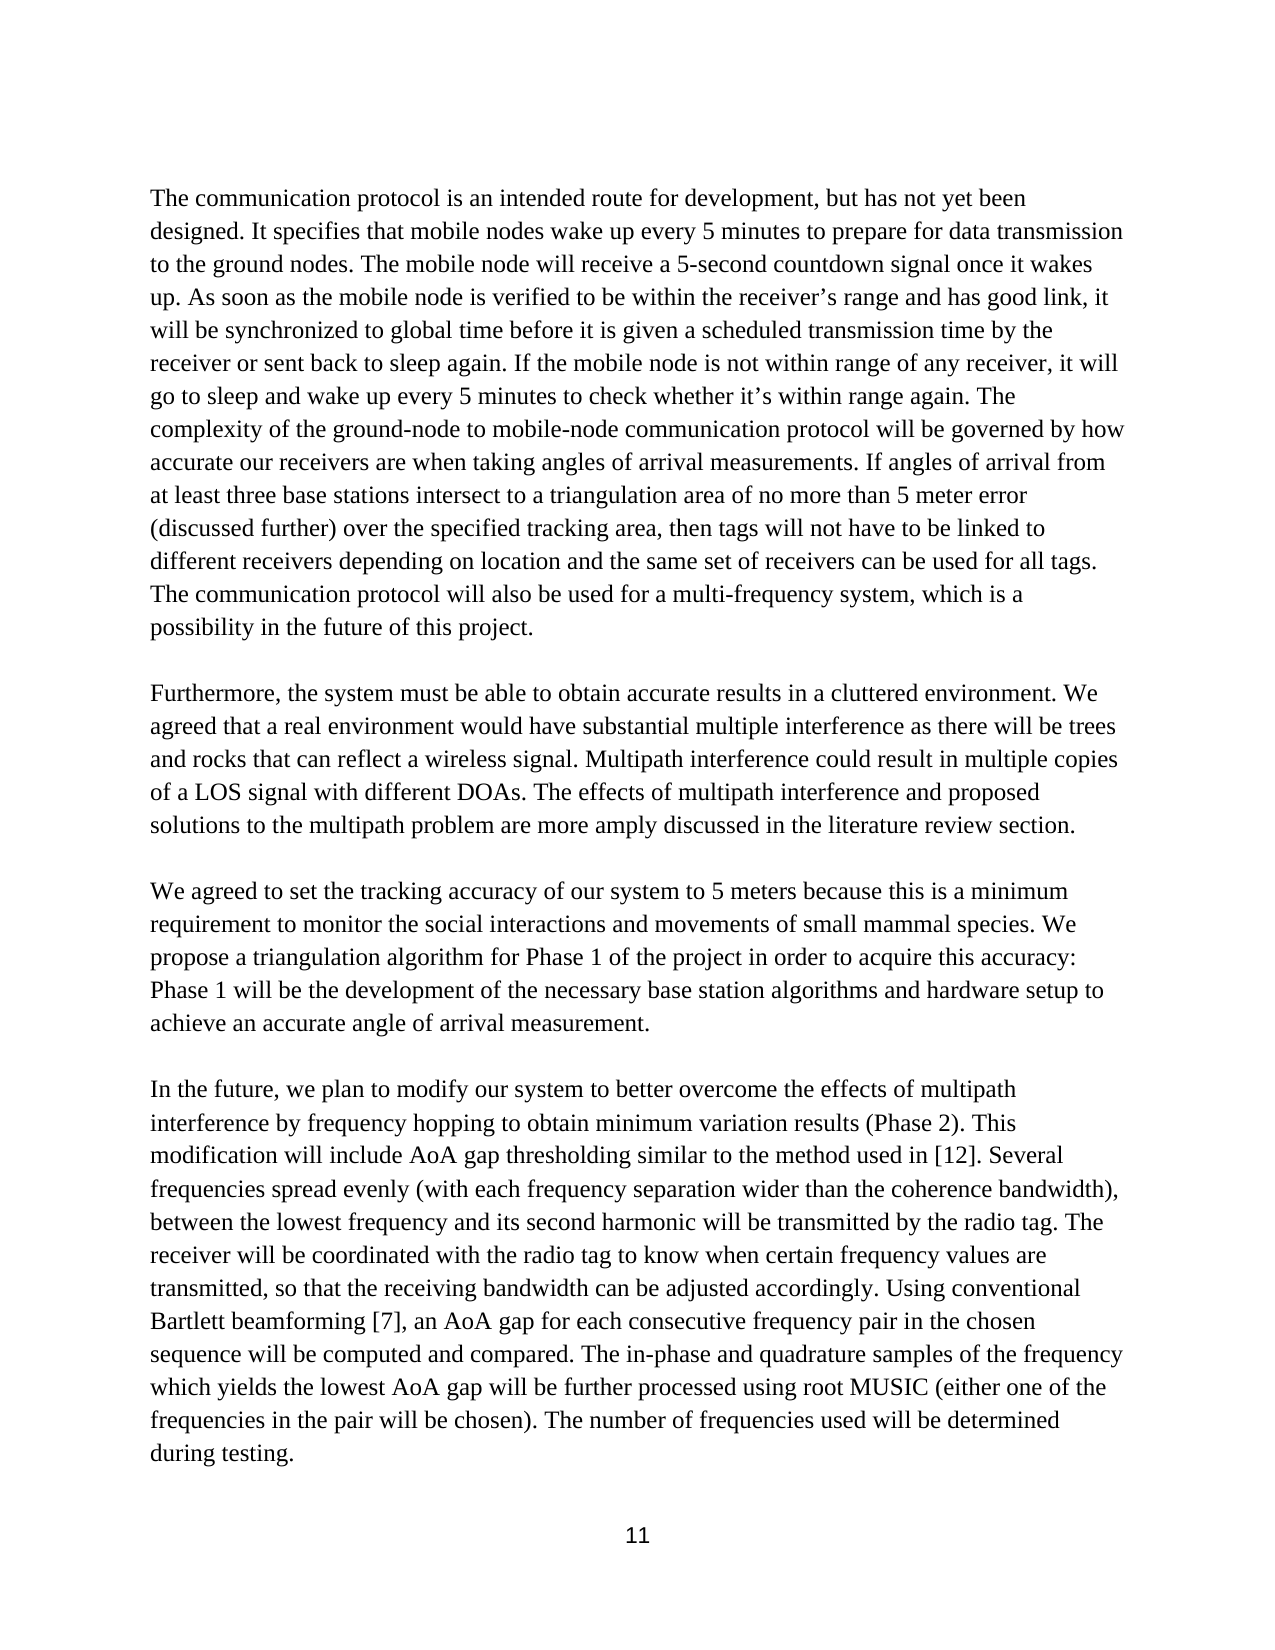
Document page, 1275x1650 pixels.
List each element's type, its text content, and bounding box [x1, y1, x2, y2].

text Furthermore, the system must be able to obtain accurate results in a cluttered environment. We agreed that a real environment would have substantial multiple interference as there will be trees and rocks that can reflect a wireless signal. Multipath interference could result in multiple copies of a LOS signal with different DOAs. The effects of multipath interference and proposed solutions to the multipath problem are more amply discussed in the literature review section. [150, 678, 1125, 839]
text We agreed to set the tracking accuracy of our system to 5 meters because this is a minimum requirement to monitor the social interactions and movements of small mammal species. We propose a triangulation algorithm for Phase 1 of the project in order to acquire this accuracy: Phase 1 will be the development of the necessary base station algorithms and hardware setup to achieve an accurate angle of arrival measurement. [150, 876, 1125, 1037]
text In the future, we plan to modify our system to better overcome the effects of multipath interference by frequency hopping to obtain minimum variation results (Phase 2). This modification will include AoA gap thresholding similar to the method used in [12]. Several frequencies spread evenly (with each frequency separation wider than the coherence bandwidth), between the lowest frequency and its second harmonic will be transmitted by the radio tag. The receiver will be coordinated with the radio tag to know when certain frequency values are transmitted, so that the receiving bandwidth can be adjusted accordingly. Using conventional Bartlett beamforming [7], an AoA gap for each consecutive frequency pair in the chosen sequence will be computed and compared. The in-phase and quadrature samples of the frequency which yields the lowest AoA gap will be further processed using root MUSIC (either one of the frequencies in the pair will be chosen). The number of frequencies used will be determined during testing. [150, 1074, 1125, 1467]
text The communication protocol is an intended route for development, but has not yet been designed. It specifies that mobile nodes wake up every 5 minutes to prepare for data transmission to the ground nodes. The mobile node will receive a 5-second countdown signal once it wakes up. As soon as the mobile node is verified to be within the receiver’s range and has good link, it will be synchronized to global time before it is given a scheduled transmission time by the receiver or sent back to sleep again. If the mobile node is not within range of any receiver, it will go to sleep and wake up every 5 minutes to check whether it’s within range again. The complexity of the ground-node to mobile-node communication protocol will be governed by how accurate our receivers are when taking angles of arrival measurements. If angles of arrival from at least three base stations intersect to a triangulation area of no more than 5 meter error (discussed further) over the specified tracking area, then tags will not have to be linked to different receivers depending on location and the same set of receivers can be used for all tags. The communication protocol will also be used for a multi-frequency system, which is a possibility in the future of this project. [150, 183, 1125, 641]
